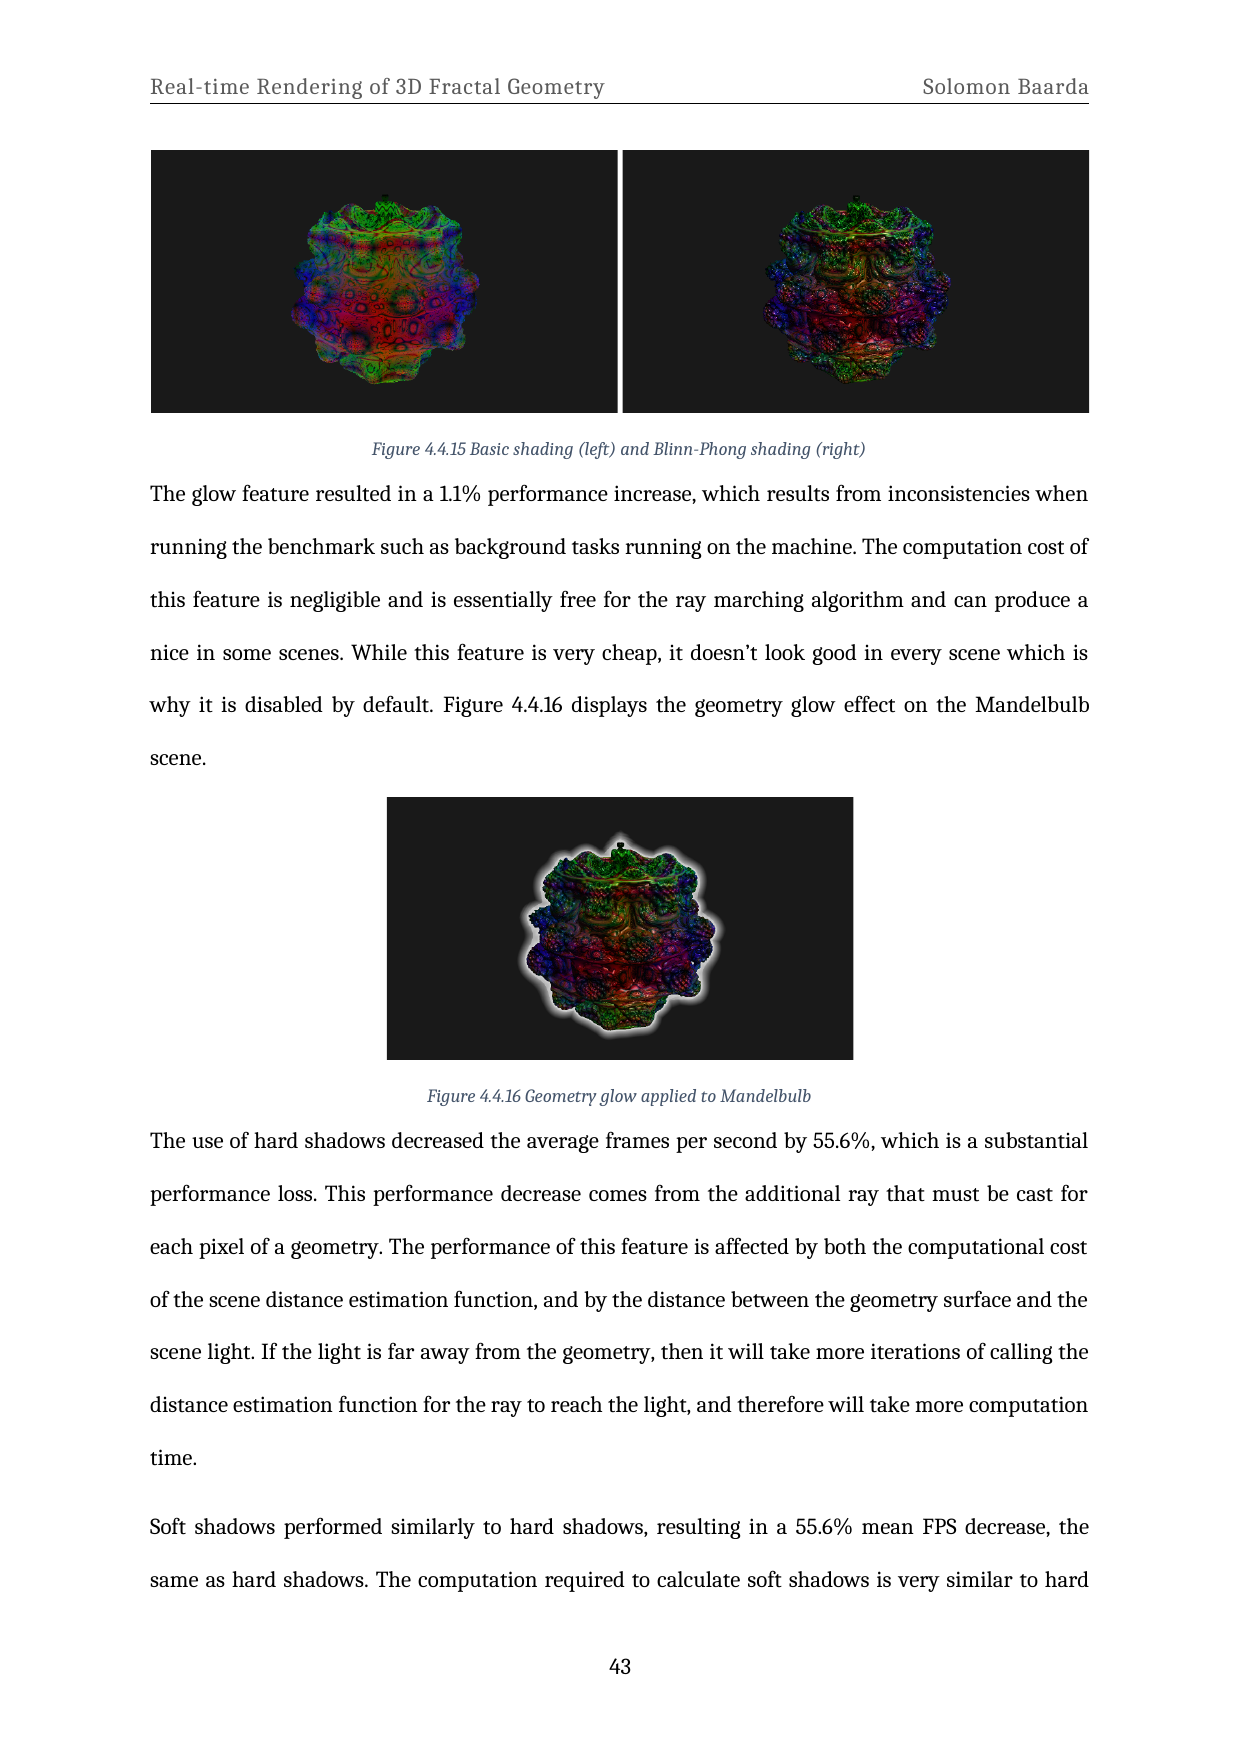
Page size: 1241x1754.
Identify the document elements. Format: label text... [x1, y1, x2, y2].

picture [151, 150, 618, 413]
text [150, 1514, 1090, 1593]
text The use of hard shadows decreased the average frames per second by 55.6%, which is a substantial performance loss. This performance decrease comes from the additional ray that must be cast for each pixel of a geometry. The performance of this feature is affected by both the computational cost of the scene distance estimation function, and by the distance between the geometry surface and the scene light. If the light is far away from the geometry, then it will take more iterations of calling the distance estimation function for the ray to reach the light, and therefore will take more computation time. [150, 1128, 1090, 1471]
picture [622, 150, 1090, 413]
picture [386, 797, 854, 1060]
